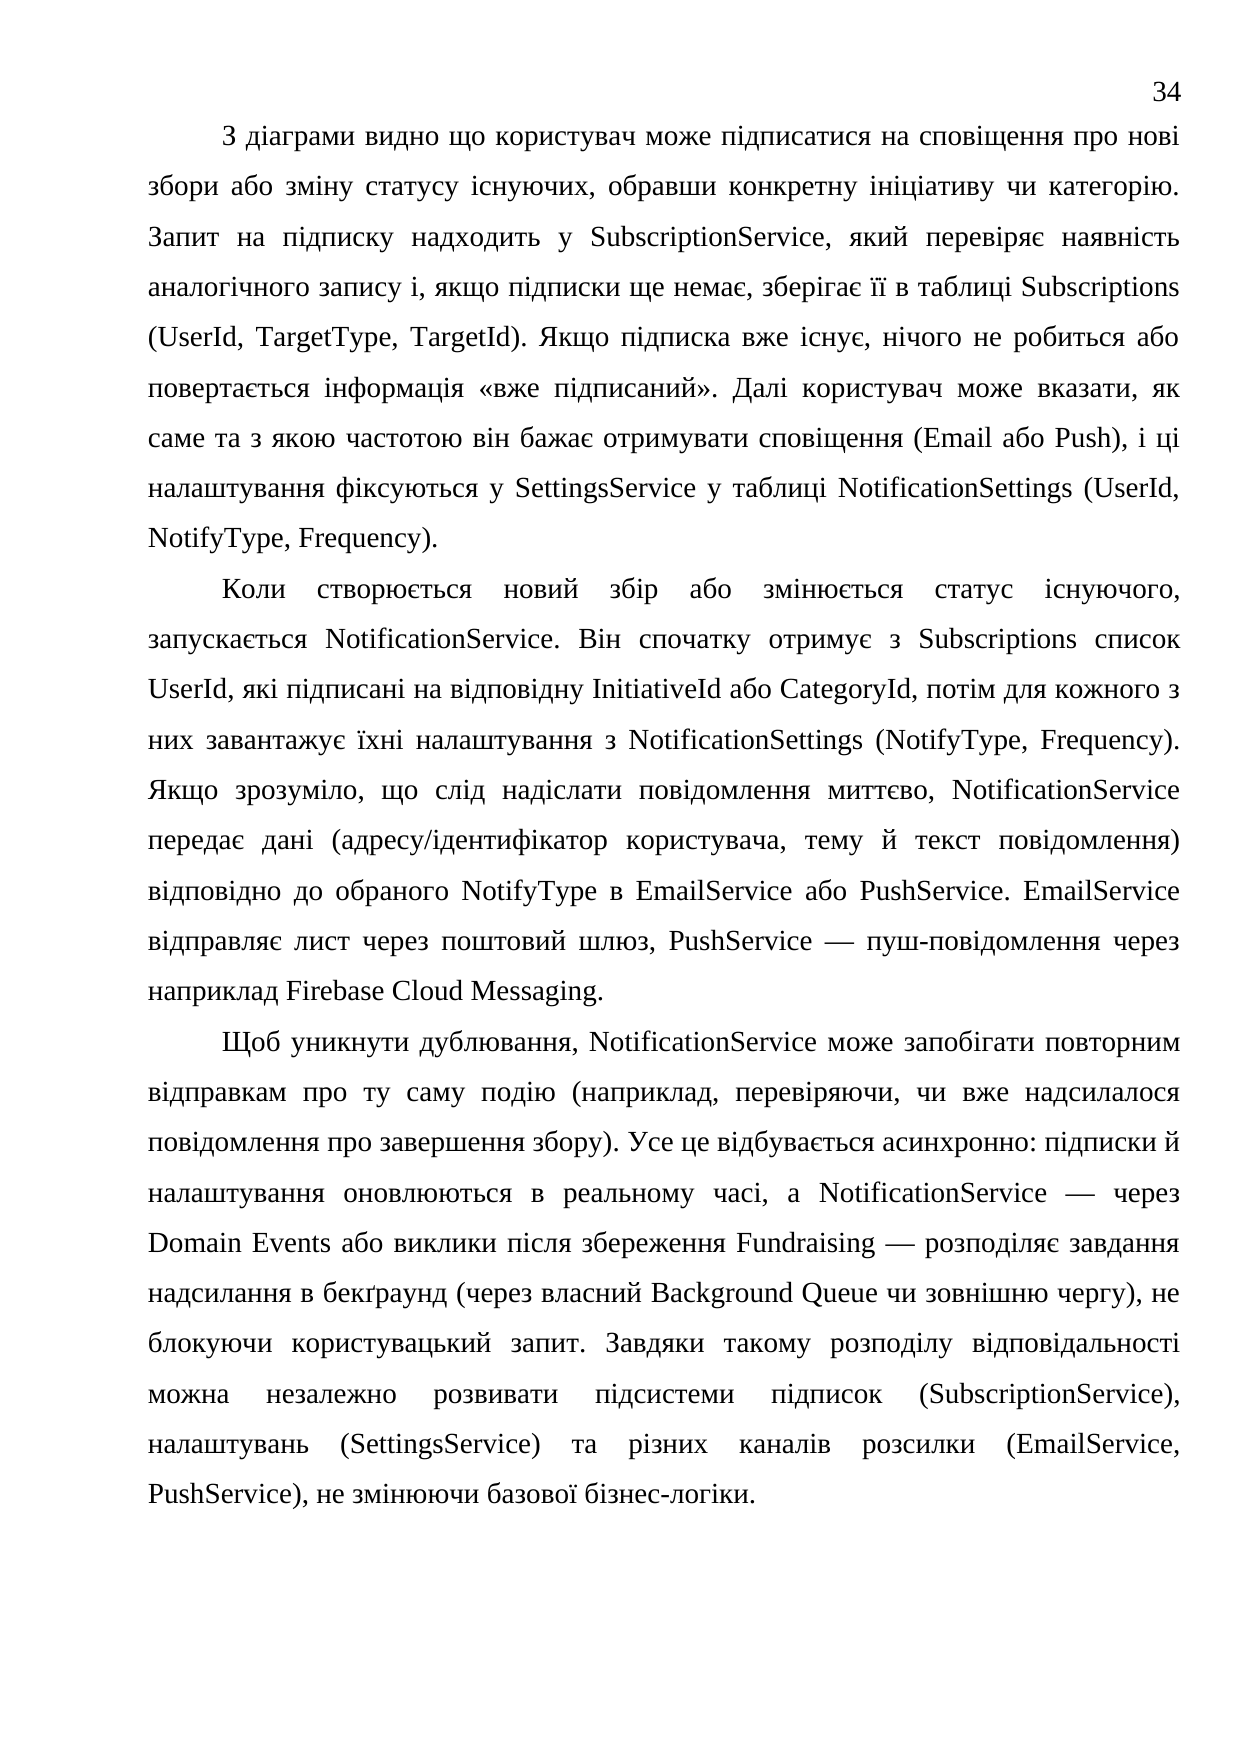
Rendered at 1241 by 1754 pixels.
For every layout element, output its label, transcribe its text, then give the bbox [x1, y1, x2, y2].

text Коли створюється новий збір або змінюється статус існуючого, запускається NotificationService. Він спочатку отримує з Subscriptions список UserId, які підписані на відповідну InitiativeId або CategoryId, потім для кожного з них завантажує їхні налаштування з NotificationSettings (NotifyType, Frequency). Якщо зрозуміло, що слід надіслати повідомлення миттєво, NotificationService передає дані (адресу/ідентифікатор користувача, тему й текст повідомлення) відповідно до обраного NotifyType в EmailService або PushService. EmailService відправляє лист через поштовий шлюз, PushService — пуш-повідомлення через наприклад Firebase Cloud Messaging. [148, 571, 1181, 1007]
text З діаграми видно що користувач може підписатися на сповіщення про нові збори або зміну статусу існуючих, обравши конкретну ініціативу чи категорію. Запит на підписку надходить у SubscriptionService, який перевіряє наявність аналогічного запису і, якщо підписки ще немає, зберігає її в таблиці Subscriptions (UserId, TargetType, TargetId). Якщо підписка вже існує, нічого не робиться або повертається інформація «вже підписаний». Далі користувач може вказати, як саме та з якою частотою він бажає отримувати сповіщення (Email або Push), і ці налаштування фіксуються у SettingsService у таблиці NotificationSettings (UserId, NotifyType, Frequency). [148, 118, 1181, 554]
text Щоб уникнути дублювання, NotificationService може запобігати повторним відправкам про ту саму подію (наприклад, перевіряючи, чи вже надсилалося повідомлення про завершення збору). Усе це відбувається асинхронно: підписки й налаштування оновлюються в реальному часі, а NotificationService — через Domain Events або виклики після збереження Fundraising — розподіляє завдання надсилання в бекґраунд (через власний Background Queue чи зовнішню чергу), не блокуючи користувацький запит. Завдяки такому розподілу відповідальності можна незалежно розвивати підсистеми підписок (SubscriptionService), налаштувань (SettingsService) та різних каналів розсилки (EmailService, PushService), не змінюючи базової бізнес-логіки. [148, 1024, 1181, 1510]
